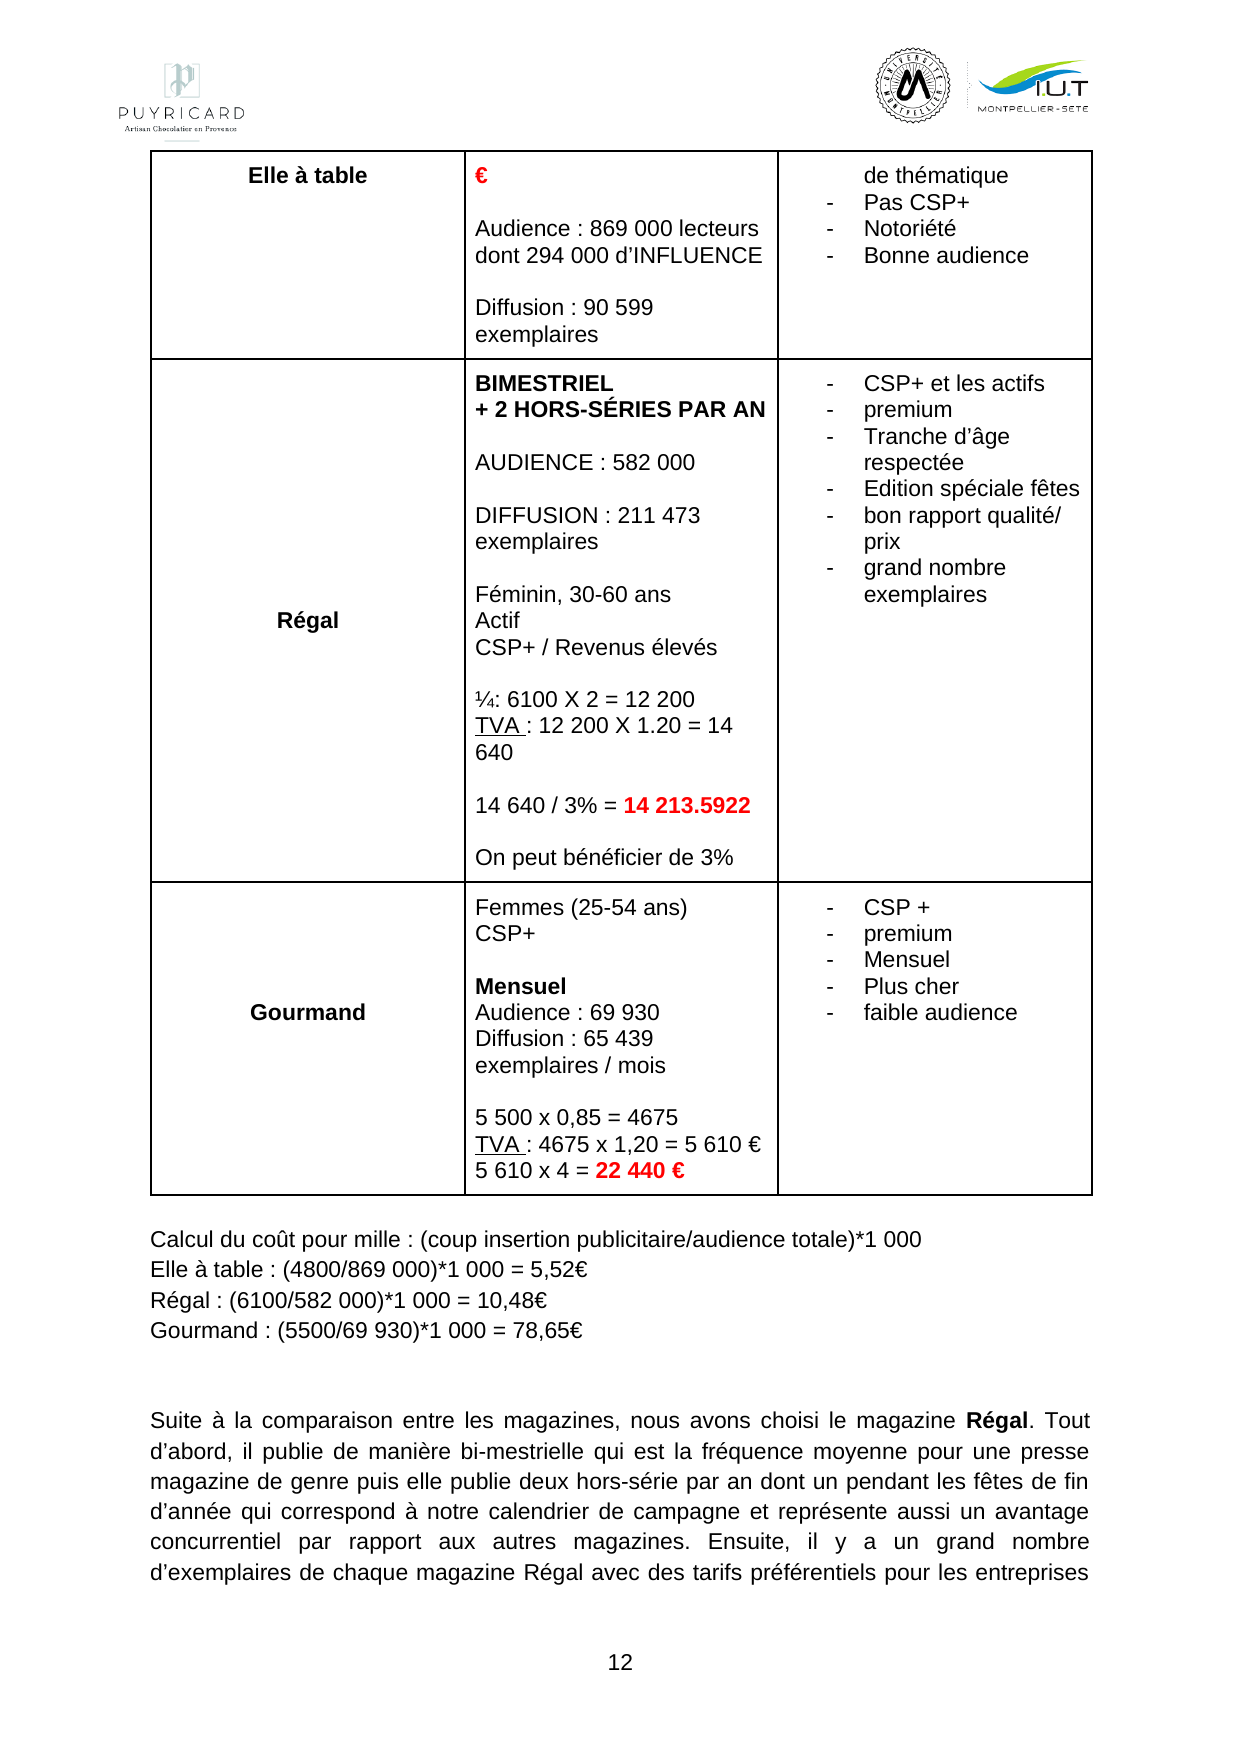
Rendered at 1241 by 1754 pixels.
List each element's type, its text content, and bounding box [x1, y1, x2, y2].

text Elle à table : (4800/869 000)*1 000 = 5,52€ [150, 1256, 1090, 1283]
text Calcul du coût pour mille : (coup insertion publicitaire/audience totale)*1 000 [150, 1226, 1090, 1252]
table_cell BIMESTRIEL + 2 HORS-SÉRIES PAR AN AUDIENCE : 582 000 DIFFUSION : 211 473 exemplaires Féminin, 30-60 ans Actif CSP+ / Revenus élevés ¼: 6100 X 2 = 12 200 TVA : 12 200 X 1.20 = 14 640 14 640 / 3% = 14 213.5922 On peut bénéficier de 3% [466, 360, 777, 881]
text Gourmand : (5500/69 930)*1 000 = 78,65€ [150, 1317, 1090, 1343]
table_cell Régal [152, 360, 464, 881]
picture [100, 46, 263, 153]
table_cell CSP + premium Mensuel Plus cher faible audience [779, 883, 1091, 1194]
table_cell Elle à table [152, 152, 464, 357]
text Régal : (6100/582 000)*1 000 = 10,48€ [150, 1287, 1090, 1313]
table_cell Gourmand [152, 883, 464, 1194]
table_cell CSP+ et les actifs premium Tranche d’âge respectée Edition spéciale fêtes bon rapport qualité/ prix grand nombre exemplaires [779, 360, 1091, 881]
picture [874, 46, 1090, 126]
table_cell Femmes (25-54 ans) CSP+ Mensuel Audience : 69 930 Diffusion : 65 439 exemplaires / mois 5 500 x 0,85 = 4675 TVA : 4675 x 1,20 = 5 610 € 5 610 x 4 = 22 440 € [466, 883, 777, 1194]
table_cell moins cher mais pas le plus adapté à notre cible en terme de thématique Pas CSP+ Notoriété Bonne audience [779, 152, 1091, 357]
